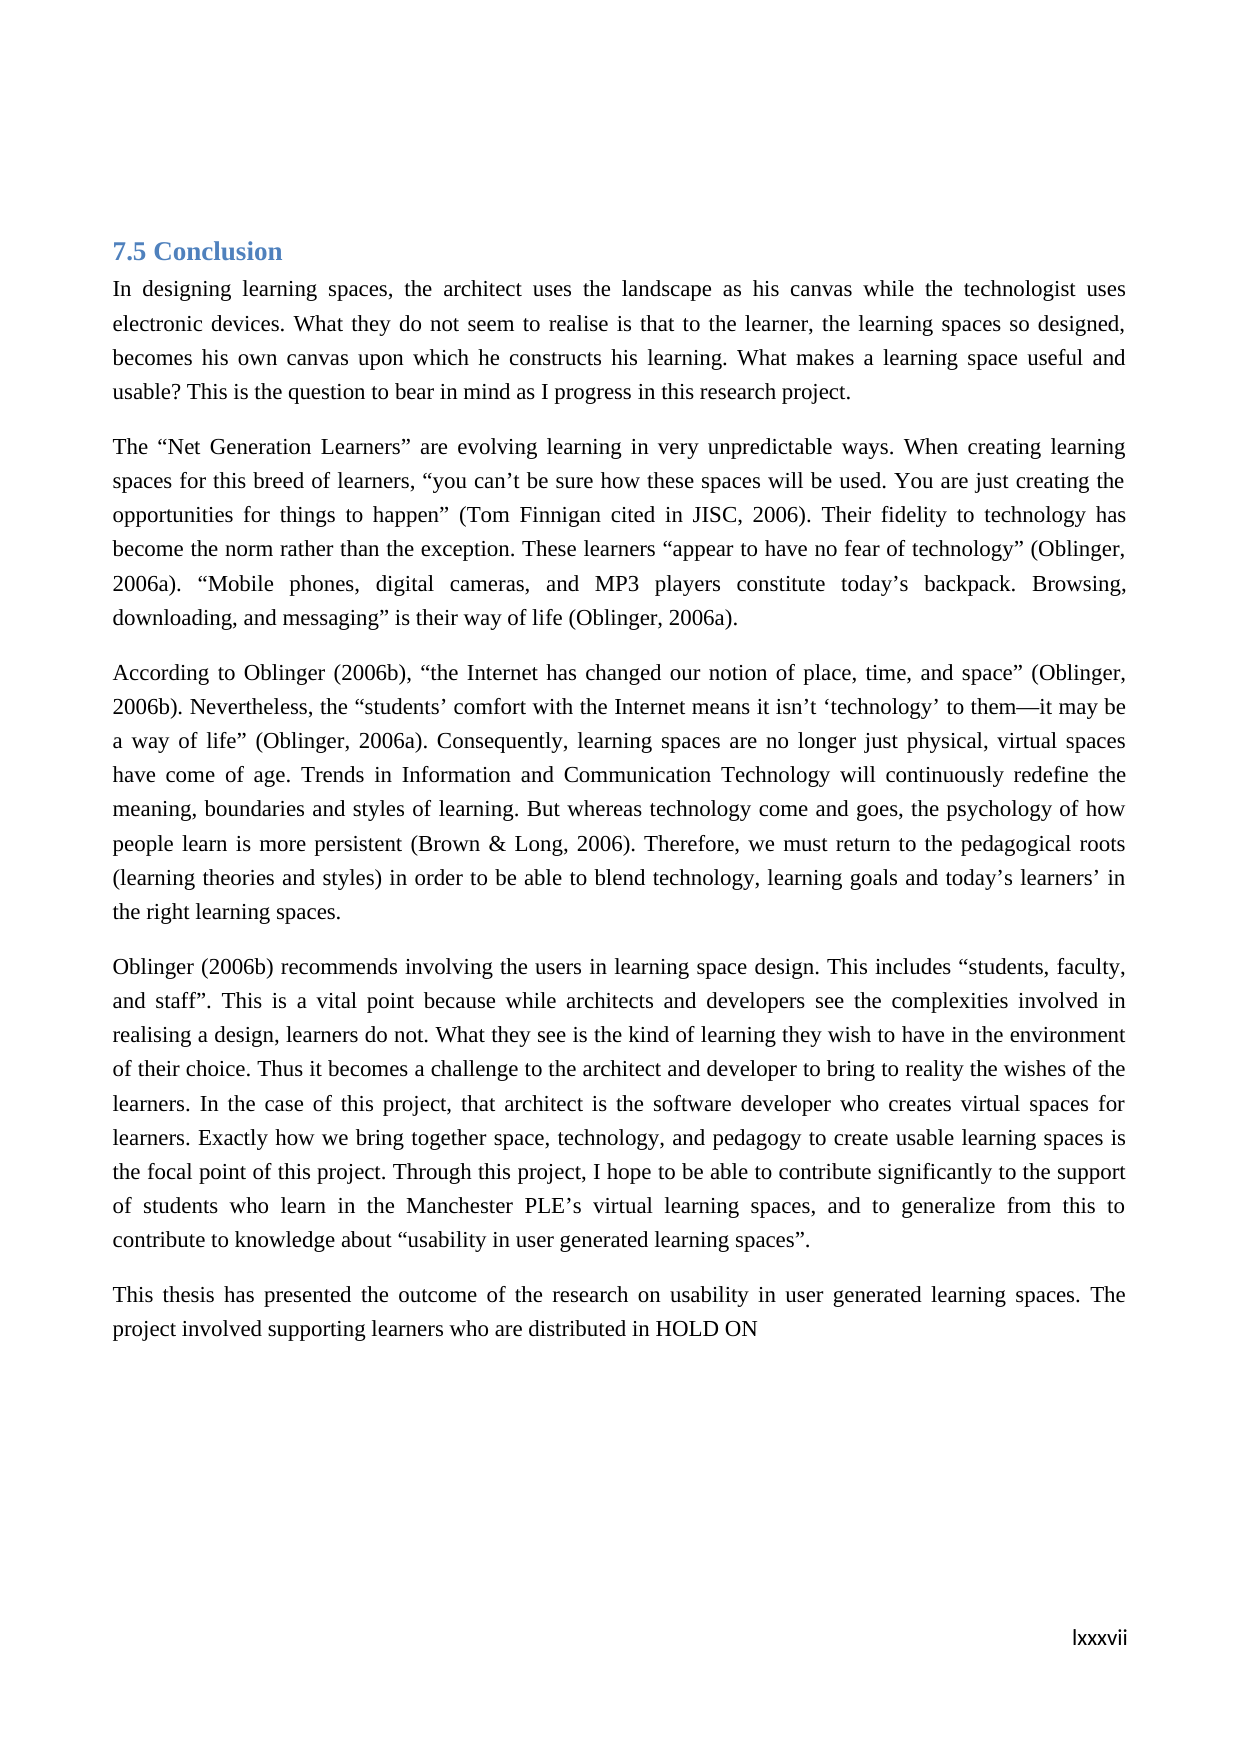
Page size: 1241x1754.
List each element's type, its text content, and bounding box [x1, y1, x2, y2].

text Oblinger (2006b) recommends involving the users in learning space design. This includes “students, faculty, and staff”. This is a vital point because while architects and developers see the complexities involved in realising a design, learners do not. What they see is the kind of learning they wish to have in the environment of their choice. Thus it becomes a challenge to the architect and developer to bring to reality the wishes of the learners. In the case of this project, that architect is the software developer who creates virtual spaces for learners. Exactly how we bring together space, technology, and pedagogy to create usable learning spaces is the focal point of this project. Through this project, I hope to be able to contribute significantly to the support of students who learn in the Manchester PLE’s virtual learning spaces, and to generalize from this to contribute to knowledge about “usability in user generated learning spaces”. [112, 953, 1128, 1253]
text This thesis has presented the outcome of the research on usability in user generated learning spaces. The project involved supporting learners who are distributed in HOLD ON [112, 1281, 1128, 1342]
text According to Oblinger (2006b), “the Internet has changed our notion of place, time, and space” (Oblinger, 2006b). Nevertheless, the “students’ comfort with the Internet means it isn’t ‘technology’ to them—it may be a way of life” (Oblinger, 2006a). Consequently, learning spaces are no longer just physical, virtual spaces have come of age. Trends in Information and Communication Technology will continuously redefine the meaning, boundaries and styles of learning. But whereas technology come and goes, the psychology of how people learn is more persistent (Brown & Long, 2006). Therefore, we must return to the pedagogical roots (learning theories and styles) in order to be able to blend technology, learning goals and today’s learners’ in the right learning spaces. [112, 659, 1128, 924]
subtitle 7.5 Conclusion [112, 235, 1128, 266]
text The “Net Generation Learners” are evolving learning in very unpredictable ways. When creating learning spaces for this breed of learners, “you can’t be sure how these spaces will be used. You are just creating the opportunities for things to happen” (Tom Finnigan cited in JISC, 2006). Their fidelity to technology has become the norm rather than the exception. These learners “appear to have no fear of technology” (Oblinger, 2006a). “Mobile phones, digital cameras, and MP3 players constitute today’s backpack. Browsing, downloading, and messaging” is their way of life (Oblinger, 2006a). [112, 433, 1128, 630]
text In designing learning spaces, the architect uses the landscape as his canvas while the technologist uses electronic devices. What they do not seem to realise is that to the learner, the learning spaces so designed, becomes his own canvas upon which he constructs his learning. What makes a learning space useful and usable? This is the question to bear in mind as I progress in this research project. [112, 275, 1128, 404]
